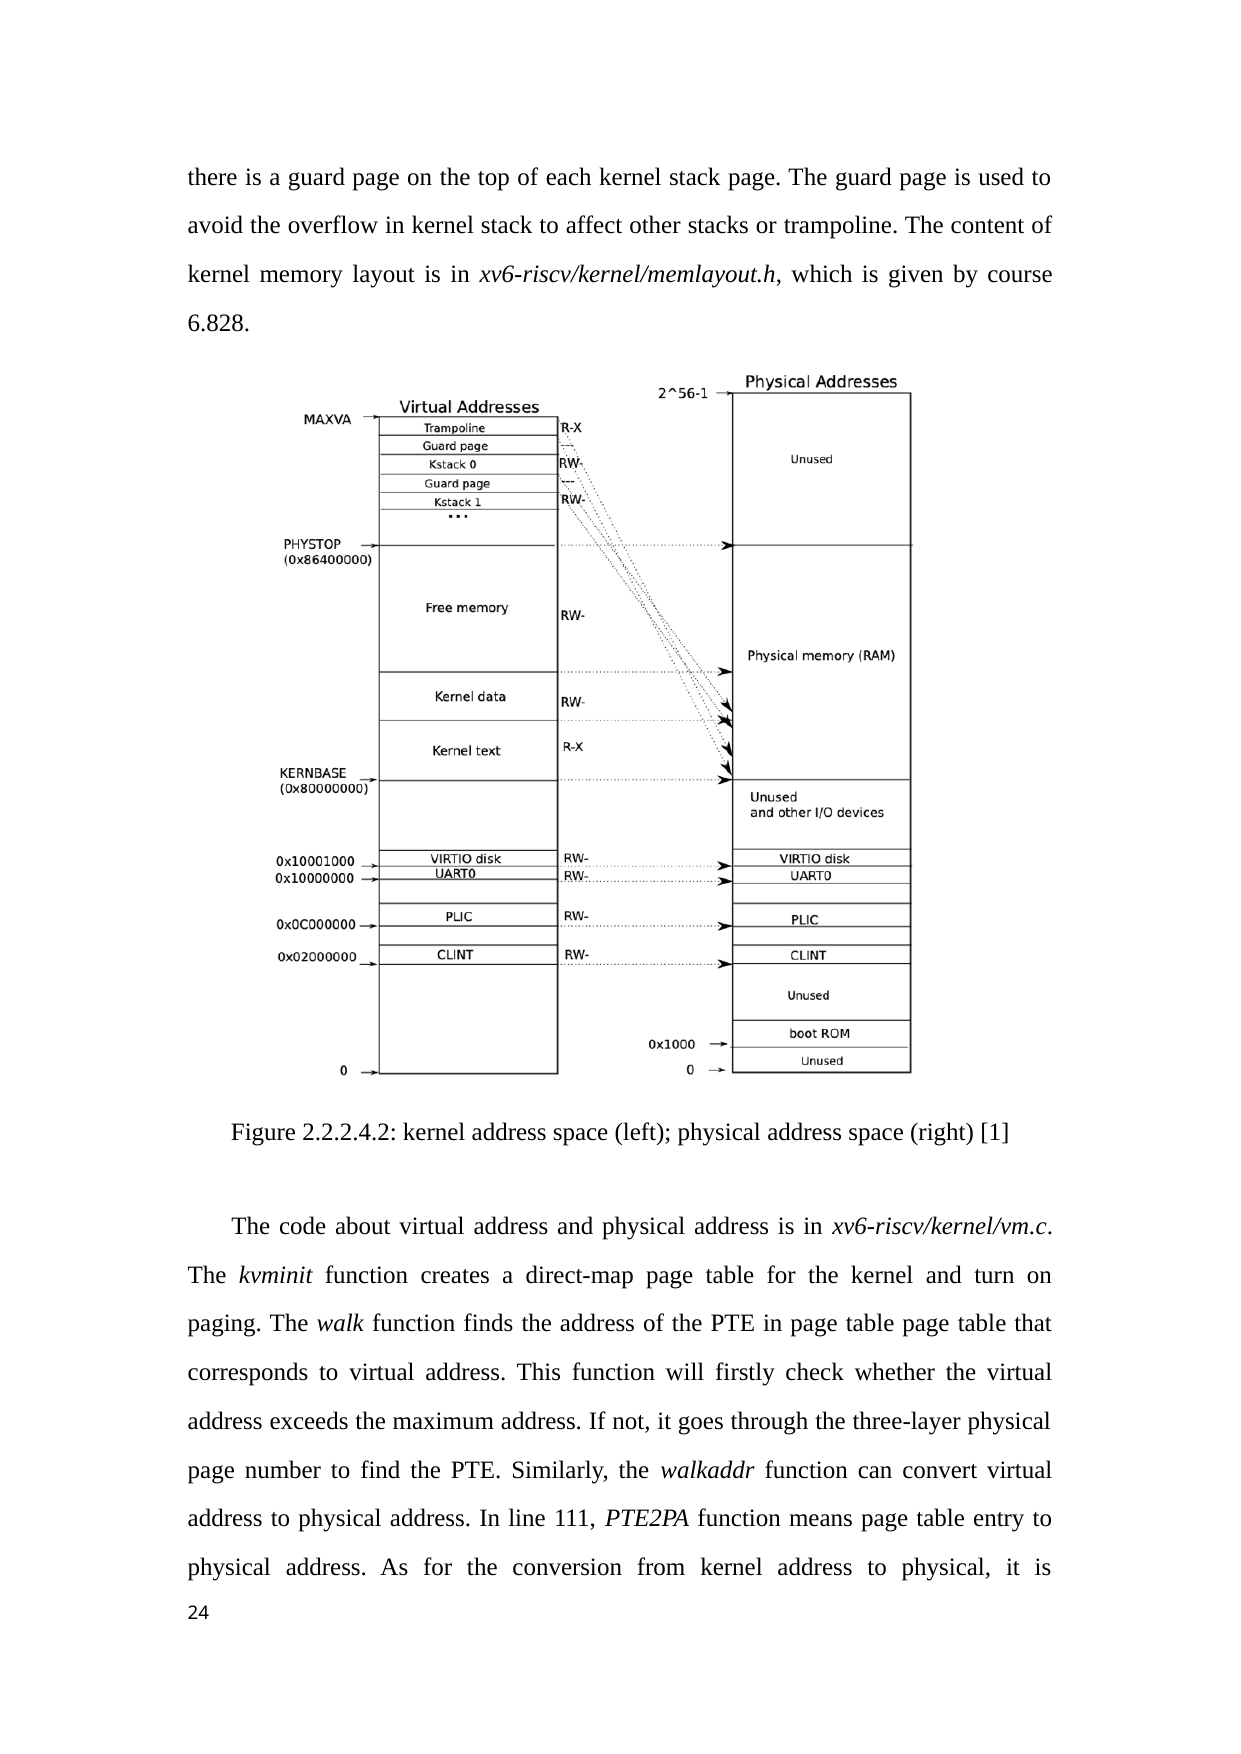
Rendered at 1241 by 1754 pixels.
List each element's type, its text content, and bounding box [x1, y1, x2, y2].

picture [240, 352, 1000, 1094]
text Figure 2.2.2.4.2: kernel address space (left); physical address space (right) [1] [187, 1115, 1053, 1148]
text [187, 1209, 1053, 1583]
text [187, 160, 1053, 338]
